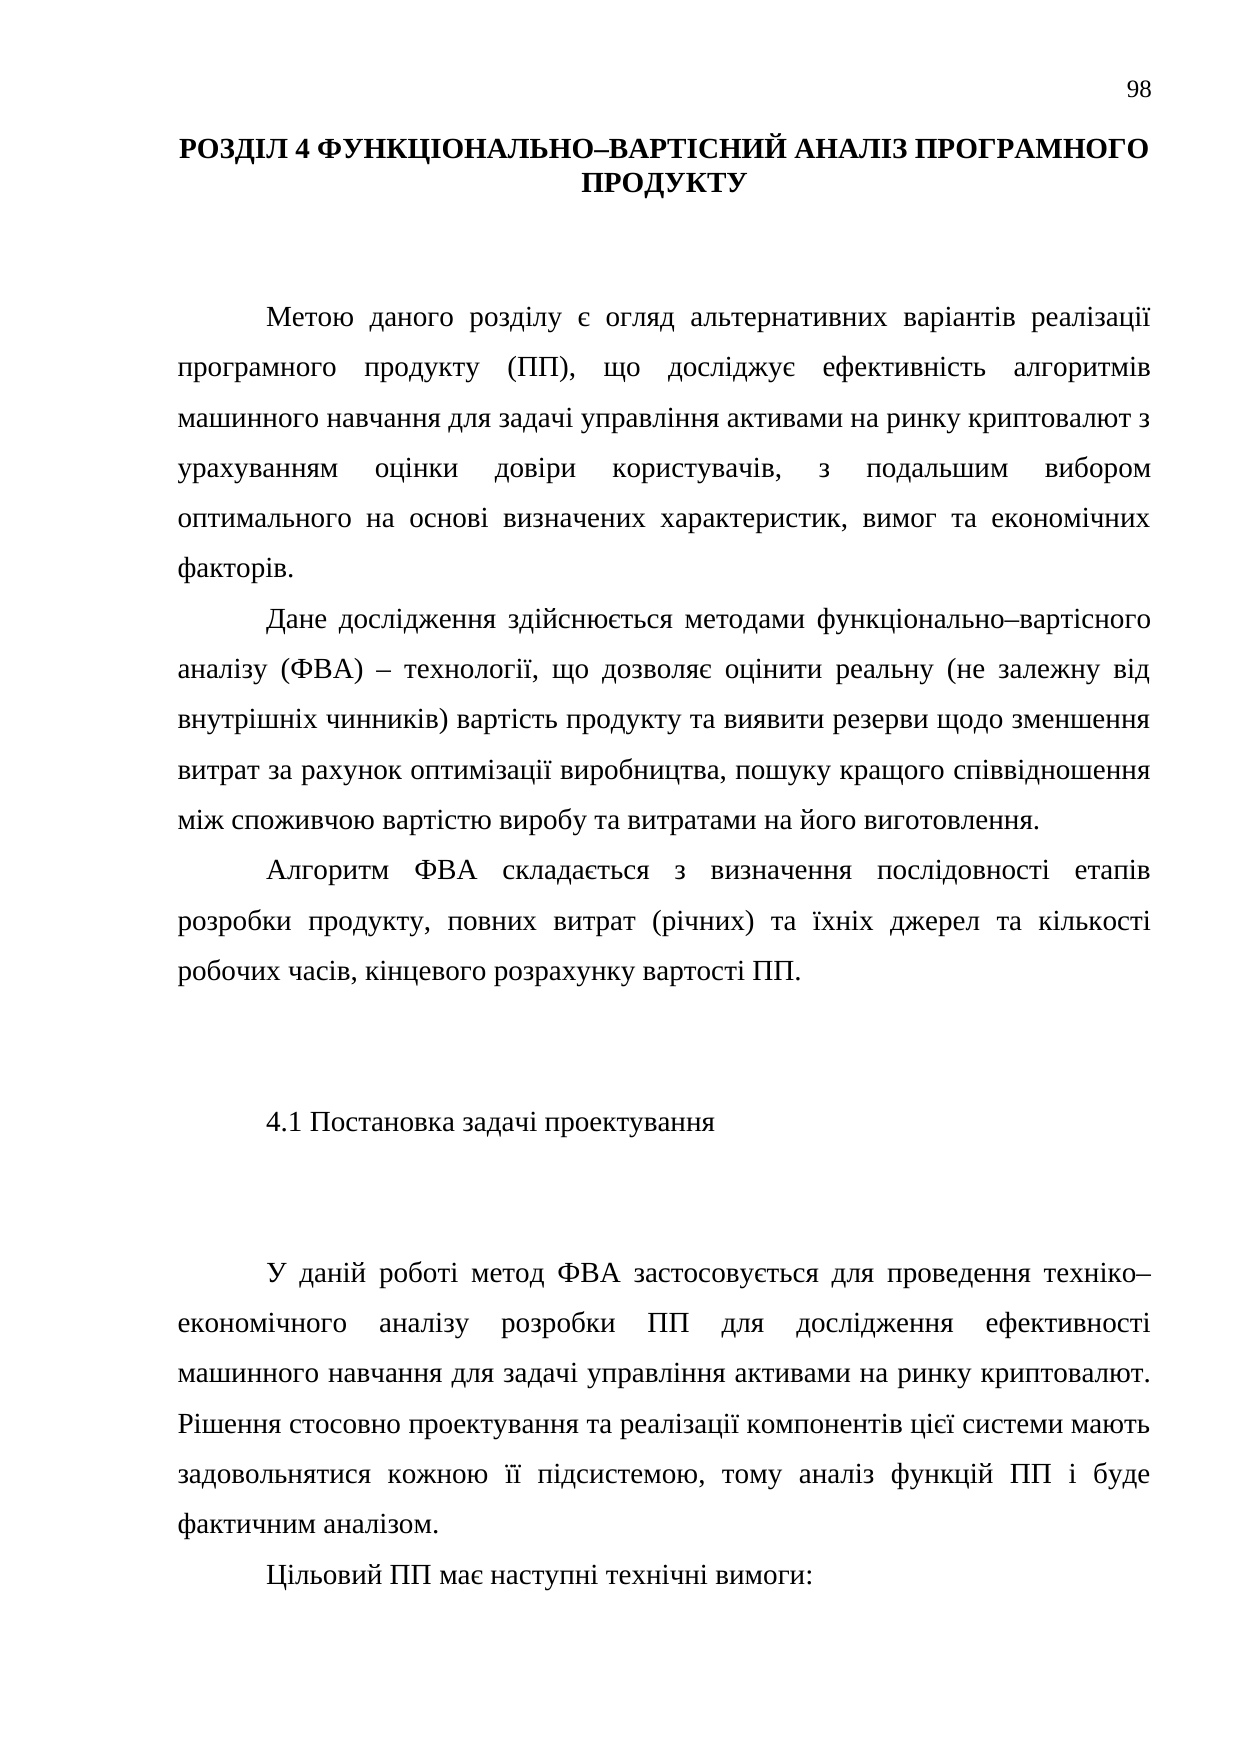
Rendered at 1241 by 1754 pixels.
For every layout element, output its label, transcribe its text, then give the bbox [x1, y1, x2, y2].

subtitle РОЗДІЛ 4 ФУНКЦІОНАЛЬНО–ВАРТІСНИЙ АНАЛІЗ ПРОГРАМНОГО ПРОДУКТУ [177, 131, 1152, 198]
text 4.1 Постановка задачі проектування [246, 1104, 1152, 1138]
text Дане дослідження здійснюється методами функціонально–вартісного аналізу (ФВА) – технології, що дозволяє оцінити реальну (не залежну від внутрішніх чинників) вартість продукту та виявити резерви щодо зменшення витрат за рахунок оптимізації виробництва, пошуку кращого співвідношення між споживчою вартістю виробу та витратами на його виготовлення. [177, 601, 1152, 836]
text Цільовий ПП має наступні технічні вимоги: [177, 1557, 1152, 1590]
text Алгоритм ФВА складається з визначення послідовності етапів розробки продукту, повних витрат (річних) та їхніх джерел та кількості робочих часів, кінцевого розрахунку вартості ПП. [177, 852, 1152, 987]
text Метою даного розділу є огляд альтернативних варіантів реалізації програмного продукту (ПП), що досліджує ефективність алгоритмів машинного навчання для задачі управління активами на ринку криптовалют з урахуванням оцінки довіри користувачів, з подальшим вибором оптимального на основі визначених характеристик, вимог та економічних факторів. [177, 299, 1152, 584]
text У даній роботі метод ФВА застосовується для проведення техніко–економічного аналізу розробки ПП для дослідження ефективності машинного навчання для задачі управління активами на ринку криптовалют. Рішення стосовно проектування та реалізації компонентів цієї системи мають задовольнятися кожною її підсистемою, тому аналіз функцій ПП і буде фактичним аналізом. [177, 1255, 1152, 1540]
